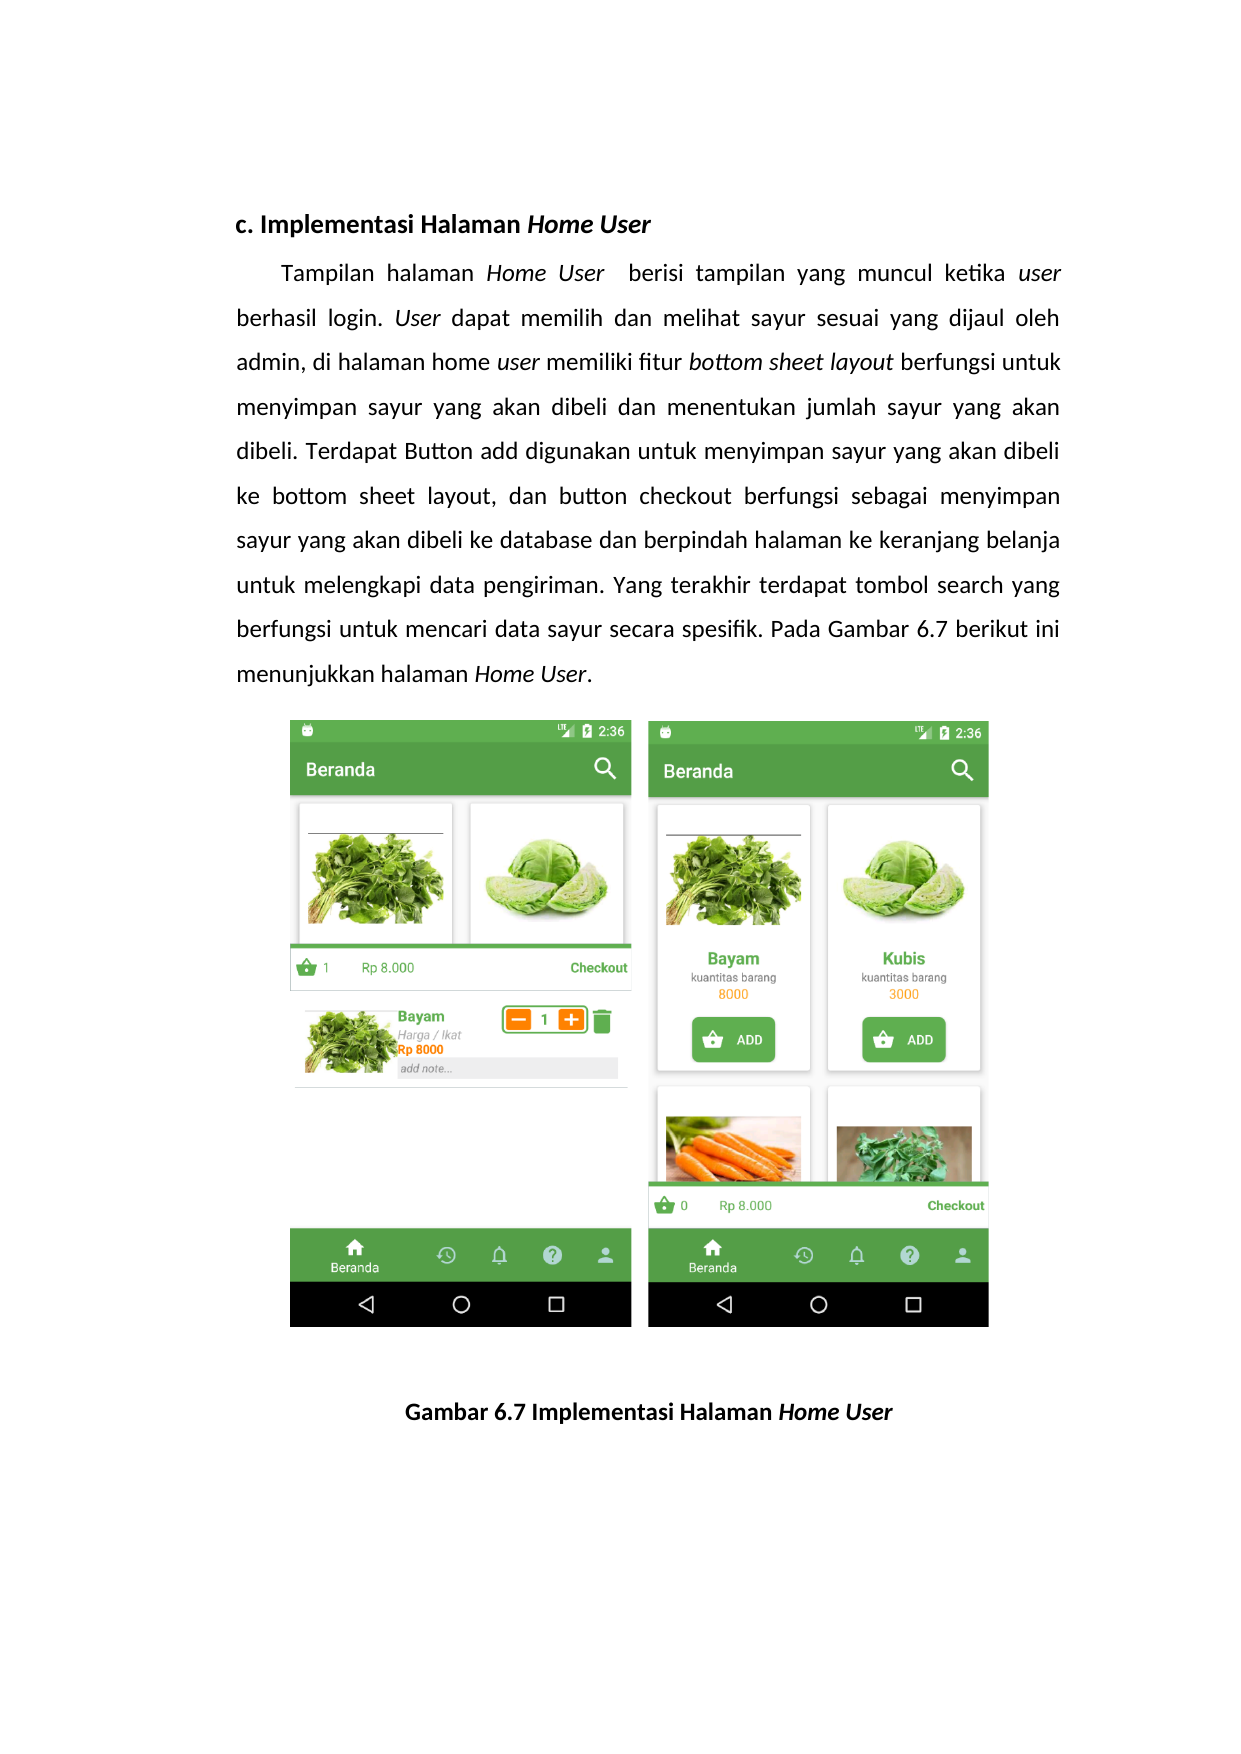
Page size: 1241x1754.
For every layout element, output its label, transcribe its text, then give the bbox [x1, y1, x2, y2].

text c. Implementasi Halaman Home User [235, 207, 1063, 240]
picture [648, 721, 989, 1327]
subtitle Gambar 6.7 Implementasi Halaman Home User [235, 1397, 1064, 1427]
text Tampilan halaman Home User berisi tampilan yang muncul ketika user berhasil login. User dapat memilih dan melihat sayur sesuai yang dijaul oleh admin, di halaman home user memiliki fitur bottom sheet layout berfungsi untuk menyimpan sayur yang akan dibeli dan menentukan jumlah sayur yang akan dibeli. Terdapat Button add digunakan untuk menyimpan sayur yang akan dibeli ke bottom sheet layout, dan button checkout berfungsi sebagai menyimpan sayur yang akan dibeli ke database dan berpindah halaman ke keranjang belanja untuk melengkapi data pengiriman. Yang terakhir terdapat tombol search yang berfungsi untuk mencari data sayur secara spesifik. Pada Gambar 6.7 berikut ini menunjukkan halaman Home User. [236, 257, 1061, 688]
picture [290, 720, 632, 1327]
